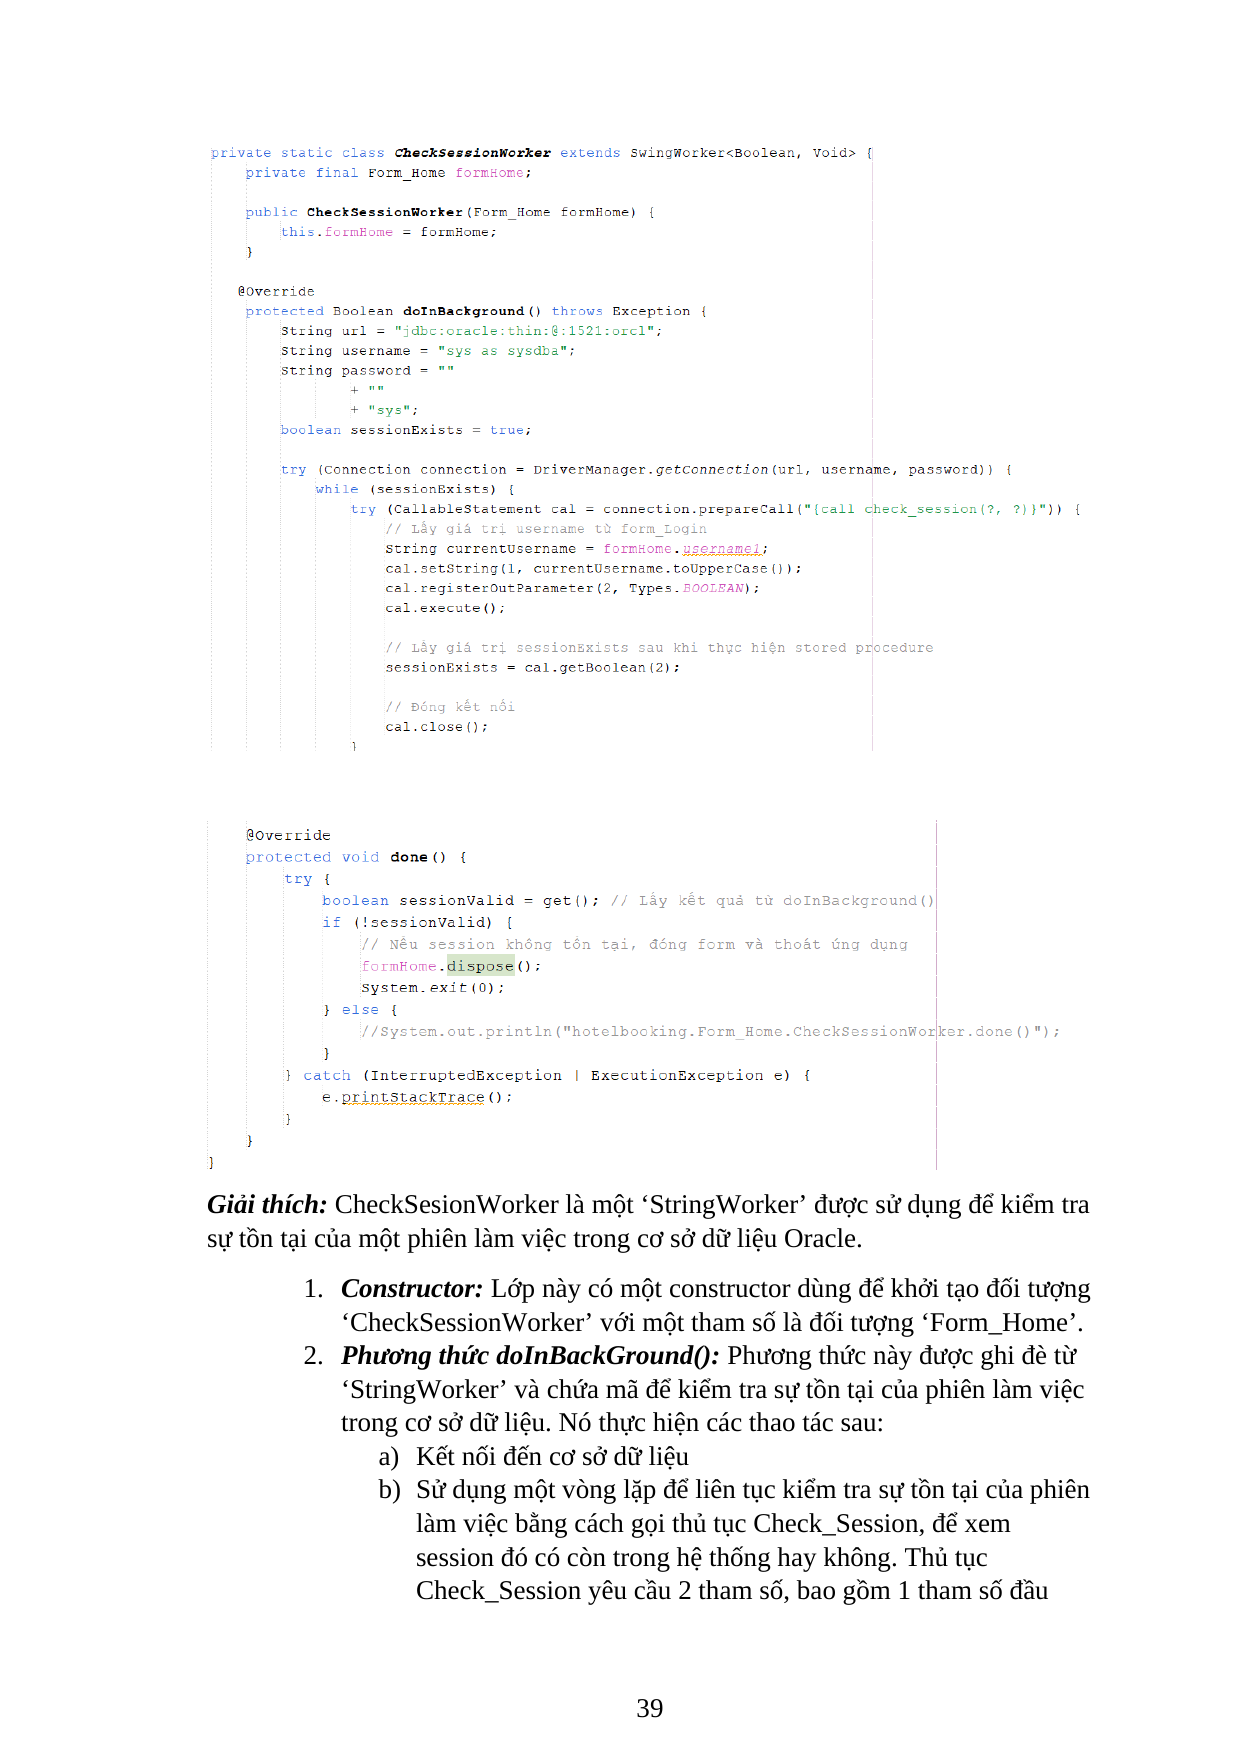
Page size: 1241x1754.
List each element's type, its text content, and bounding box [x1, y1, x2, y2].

list Phương thức doInBackGround(): Phương thức này được ghi đè từ ‘StringWorker’ và chứa mã để kiểm tra sự tồn tại của phiên làm việc trong cơ sở dữ liệu. Nó thực hiện các thao tác sau: [303, 1339, 1092, 1438]
text Giải thích: CheckSesionWorker là một ‘StringWorker’ được sử dụng để kiểm tra sự tồn tại của một phiên làm việc trong cơ sở dữ liệu Oracle. [207, 1188, 1092, 1253]
list Constructor: Lớp này có một constructor dùng để khởi tạo đối tượng ‘CheckSessionWorker’ với một tham số là đối tượng ‘Form_Home’. [303, 1272, 1092, 1337]
picture [206, 820, 1093, 1170]
picture [206, 147, 1093, 751]
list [378, 1473, 1092, 1605]
list Kết nối đến cơ sở dữ liệu [378, 1440, 1092, 1471]
